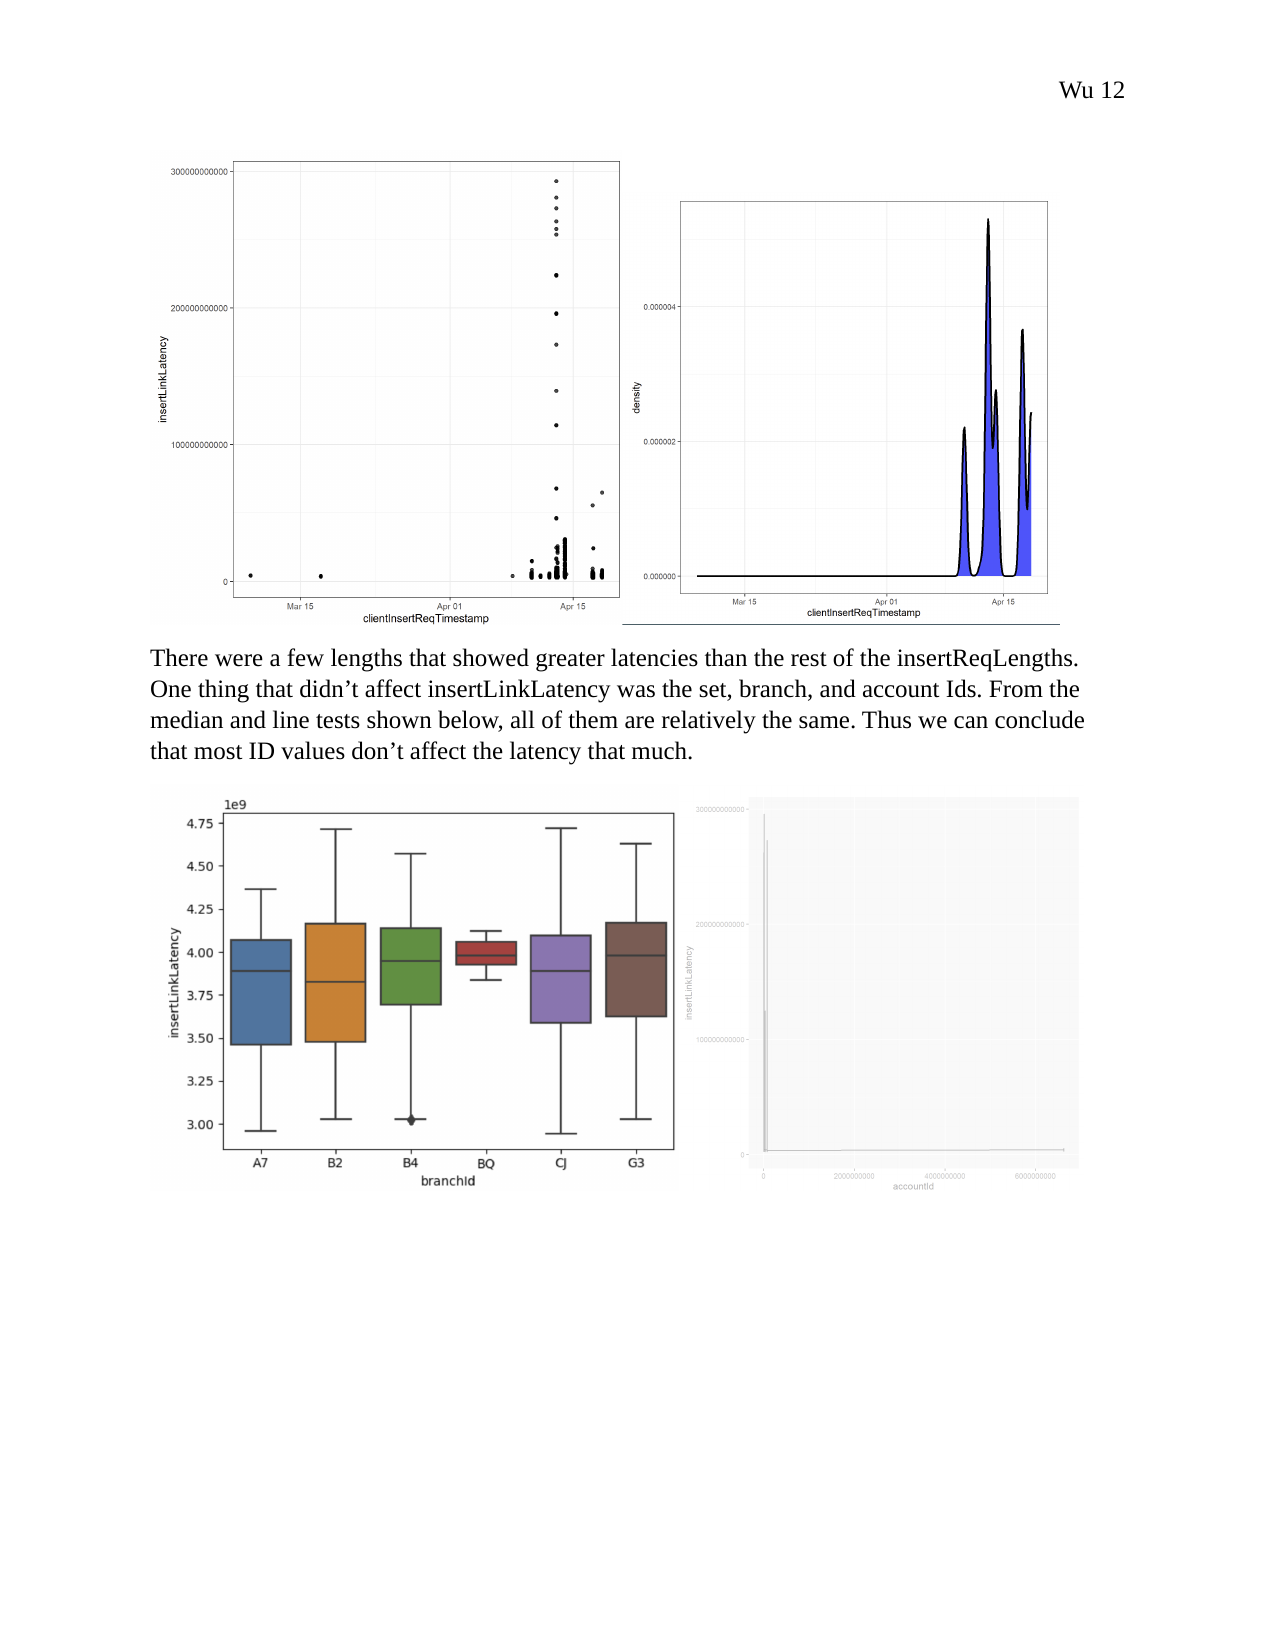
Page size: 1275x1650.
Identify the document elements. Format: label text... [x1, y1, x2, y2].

picture [150, 784, 1085, 1191]
picture [150, 150, 1060, 625]
text There were a few lengths that showed greater latencies than the rest of the insertReqLengths. One thing that didn’t affect insertLinkLatency was the set, branch, and account Ids. From the median and line tests shown below, all of them are relatively the same. Thus we can conclude that most ID values don’t affect the latency that much. [150, 643, 1125, 765]
